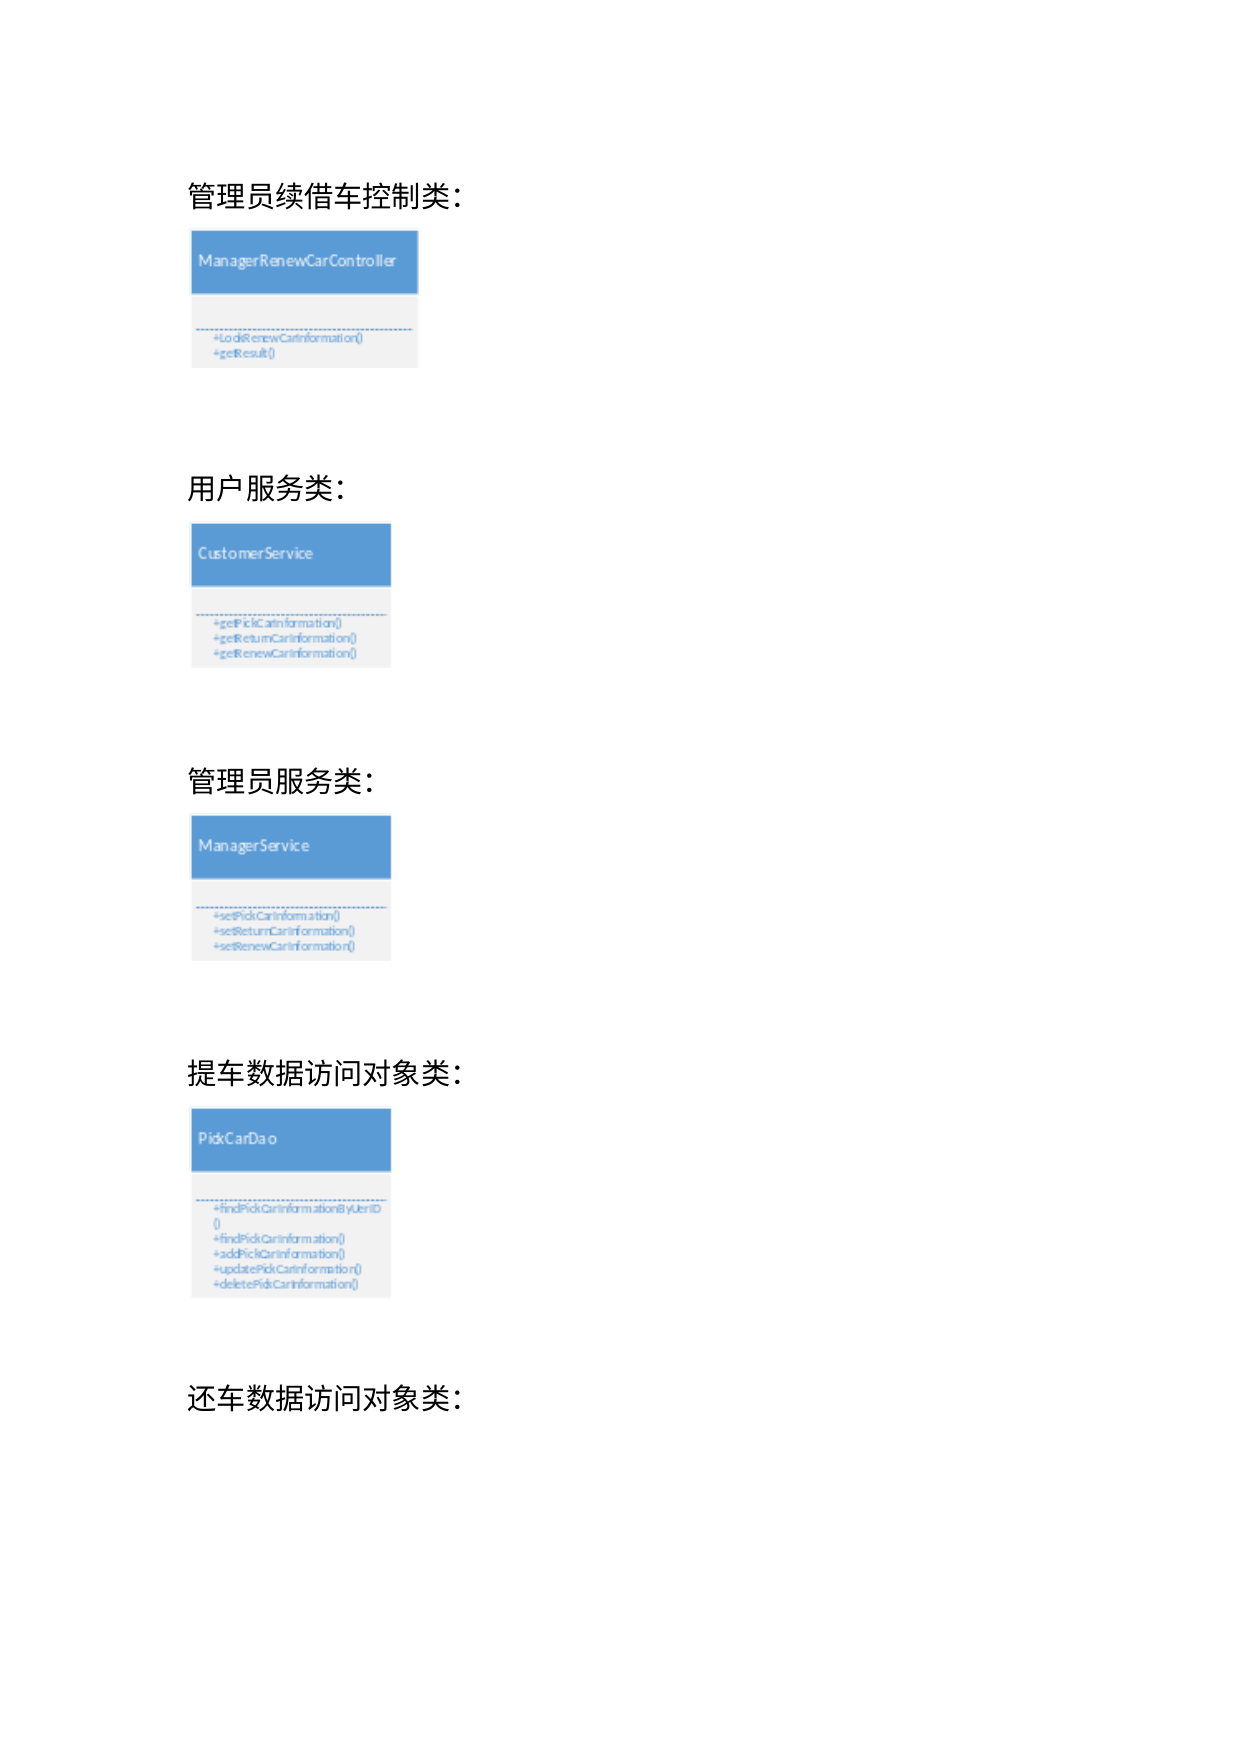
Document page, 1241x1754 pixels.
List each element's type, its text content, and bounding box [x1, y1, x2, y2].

text 用户服务类： [187, 454, 1053, 519]
text 还车数据访问对象类： [187, 1364, 1053, 1429]
text 提车数据访问对象类： [187, 1039, 1053, 1104]
text 管理员续借车控制类： [187, 162, 1053, 227]
text 管理员服务类： [187, 747, 1053, 812]
